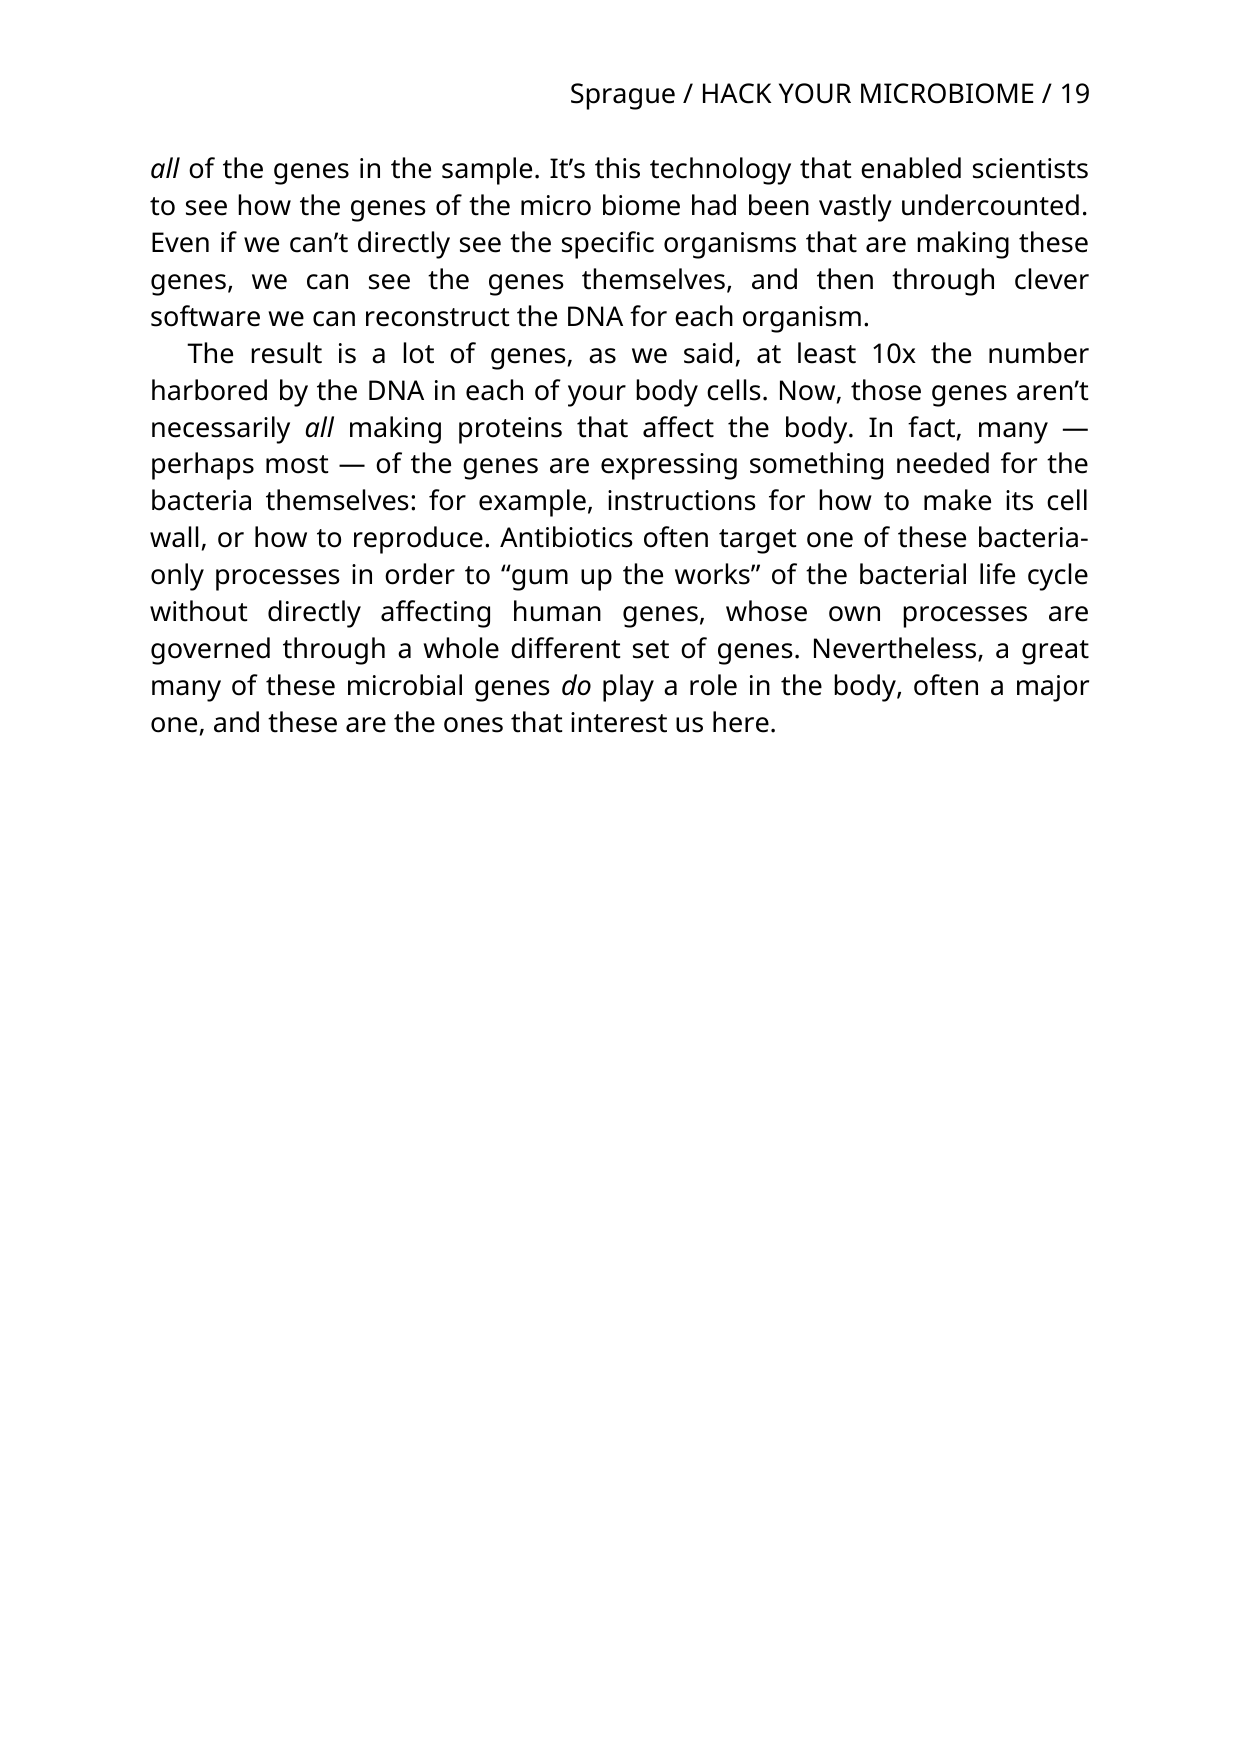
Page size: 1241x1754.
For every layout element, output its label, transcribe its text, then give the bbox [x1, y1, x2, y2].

text The result is a lot of genes, as we said, at least 10x the number harbored by the DNA in each of your body cells. Now, those genes aren’t necessarily all making proteins that affect the body. In fact, many — perhaps most — of the genes are expressing something needed for the bacteria themselves: for example, instructions for how to make its cell wall, or how to reproduce. Antibiotics often target one of these bacteria-only processes in order to “gum up the works” of the bacterial life cycle without directly affecting human genes, whose own processes are governed through a whole different set of genes. Nevertheless, a great many of these microbial genes do play a role in the body, often a major one, and these are the ones that interest us here. [150, 334, 1090, 740]
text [150, 150, 1090, 334]
